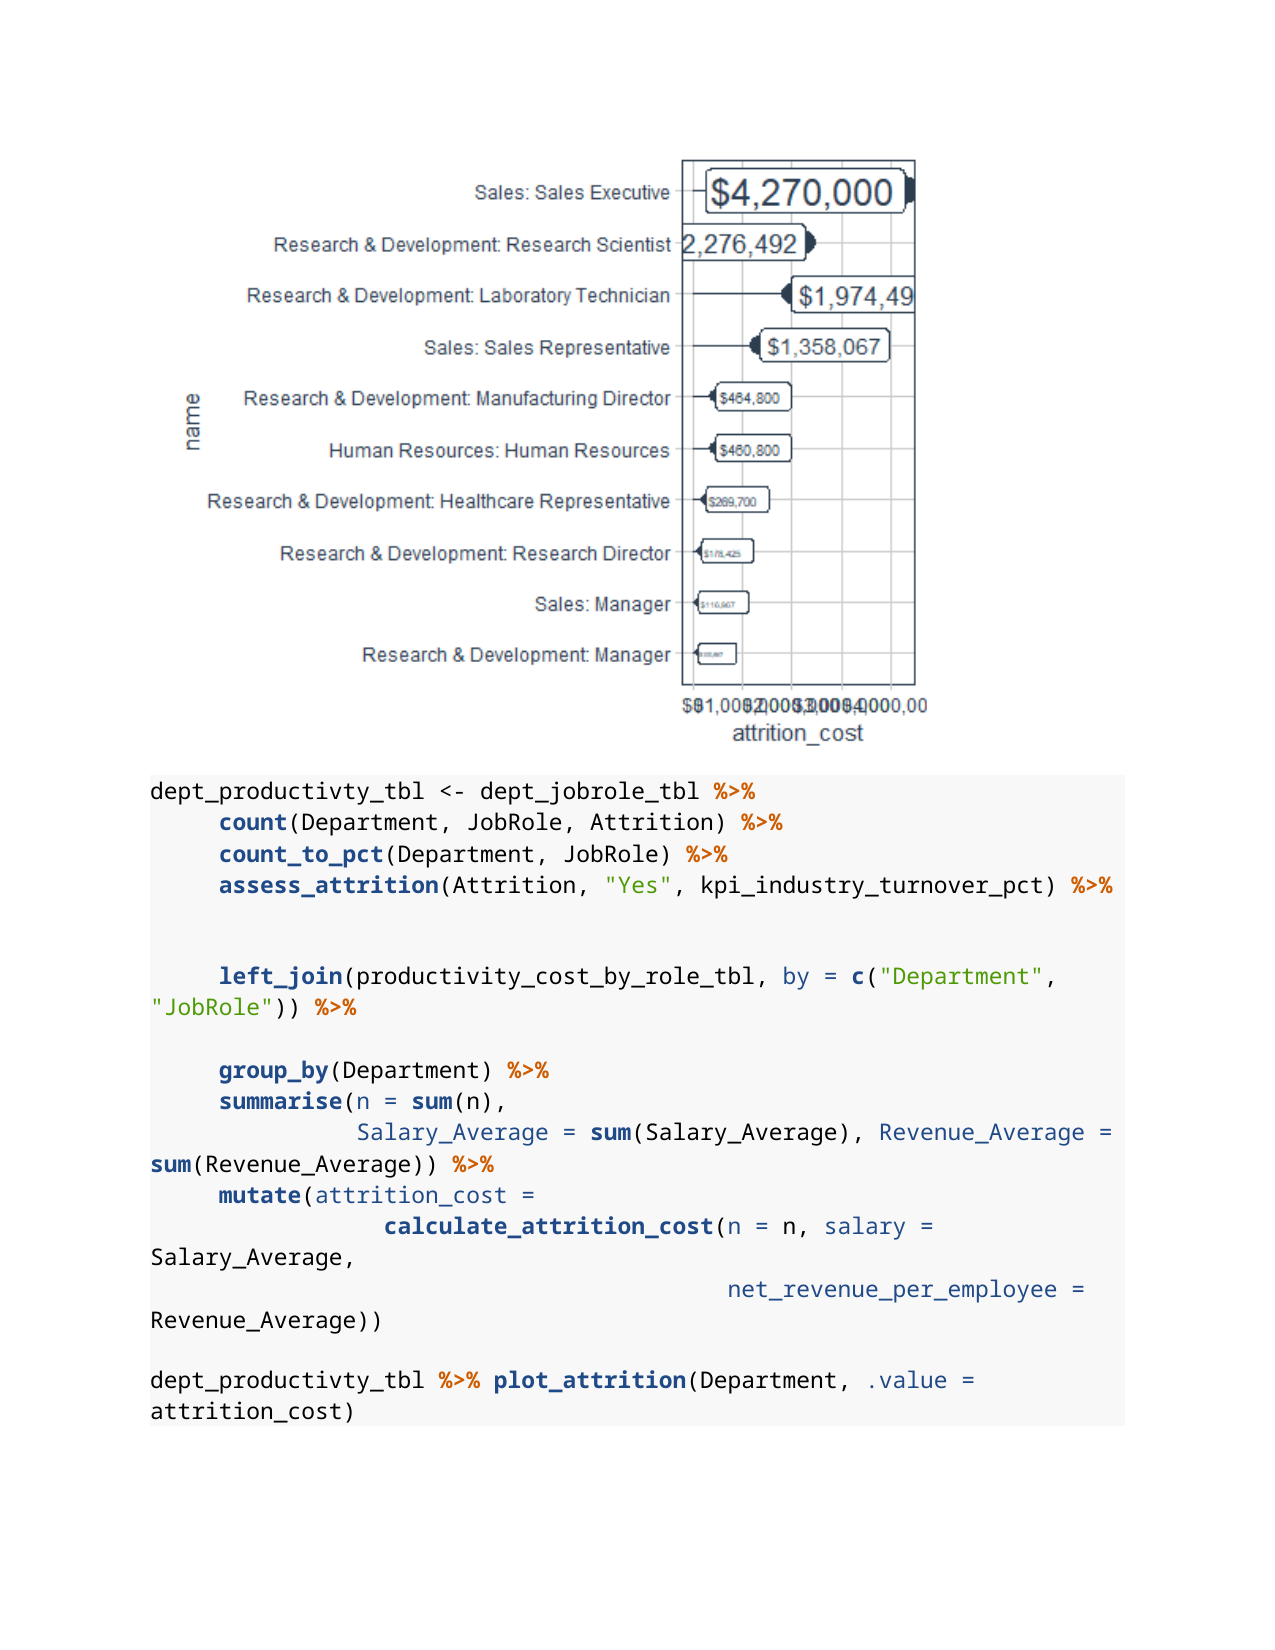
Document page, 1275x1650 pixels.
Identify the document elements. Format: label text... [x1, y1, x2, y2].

text dept_productivty_tbl <- dept_jobrole_tbl %>% count(Department, JobRole, Attrition) %>% count_to_pct(Department, JobRole) %>% assess_attrition(Attrition, "Yes", kpi_industry_turnover_pct) %>% left_join(productivity_cost_by_role_tbl, by = c("Department", "JobRole")) %>% group_by(Department) %>% summarise(n = sum(n), Salary_Average = sum(Salary_Average), Revenue_Average = sum(Revenue_Average)) %>% mutate(attrition_cost = calculate_attrition_cost(n = n, salary = Salary_Average, net_revenue_per_employee = Revenue_Average)) dept_productivty_tbl %>% plot_attrition(Department, .value = attrition_cost) [150, 775, 1125, 1426]
picture [168, 150, 927, 757]
